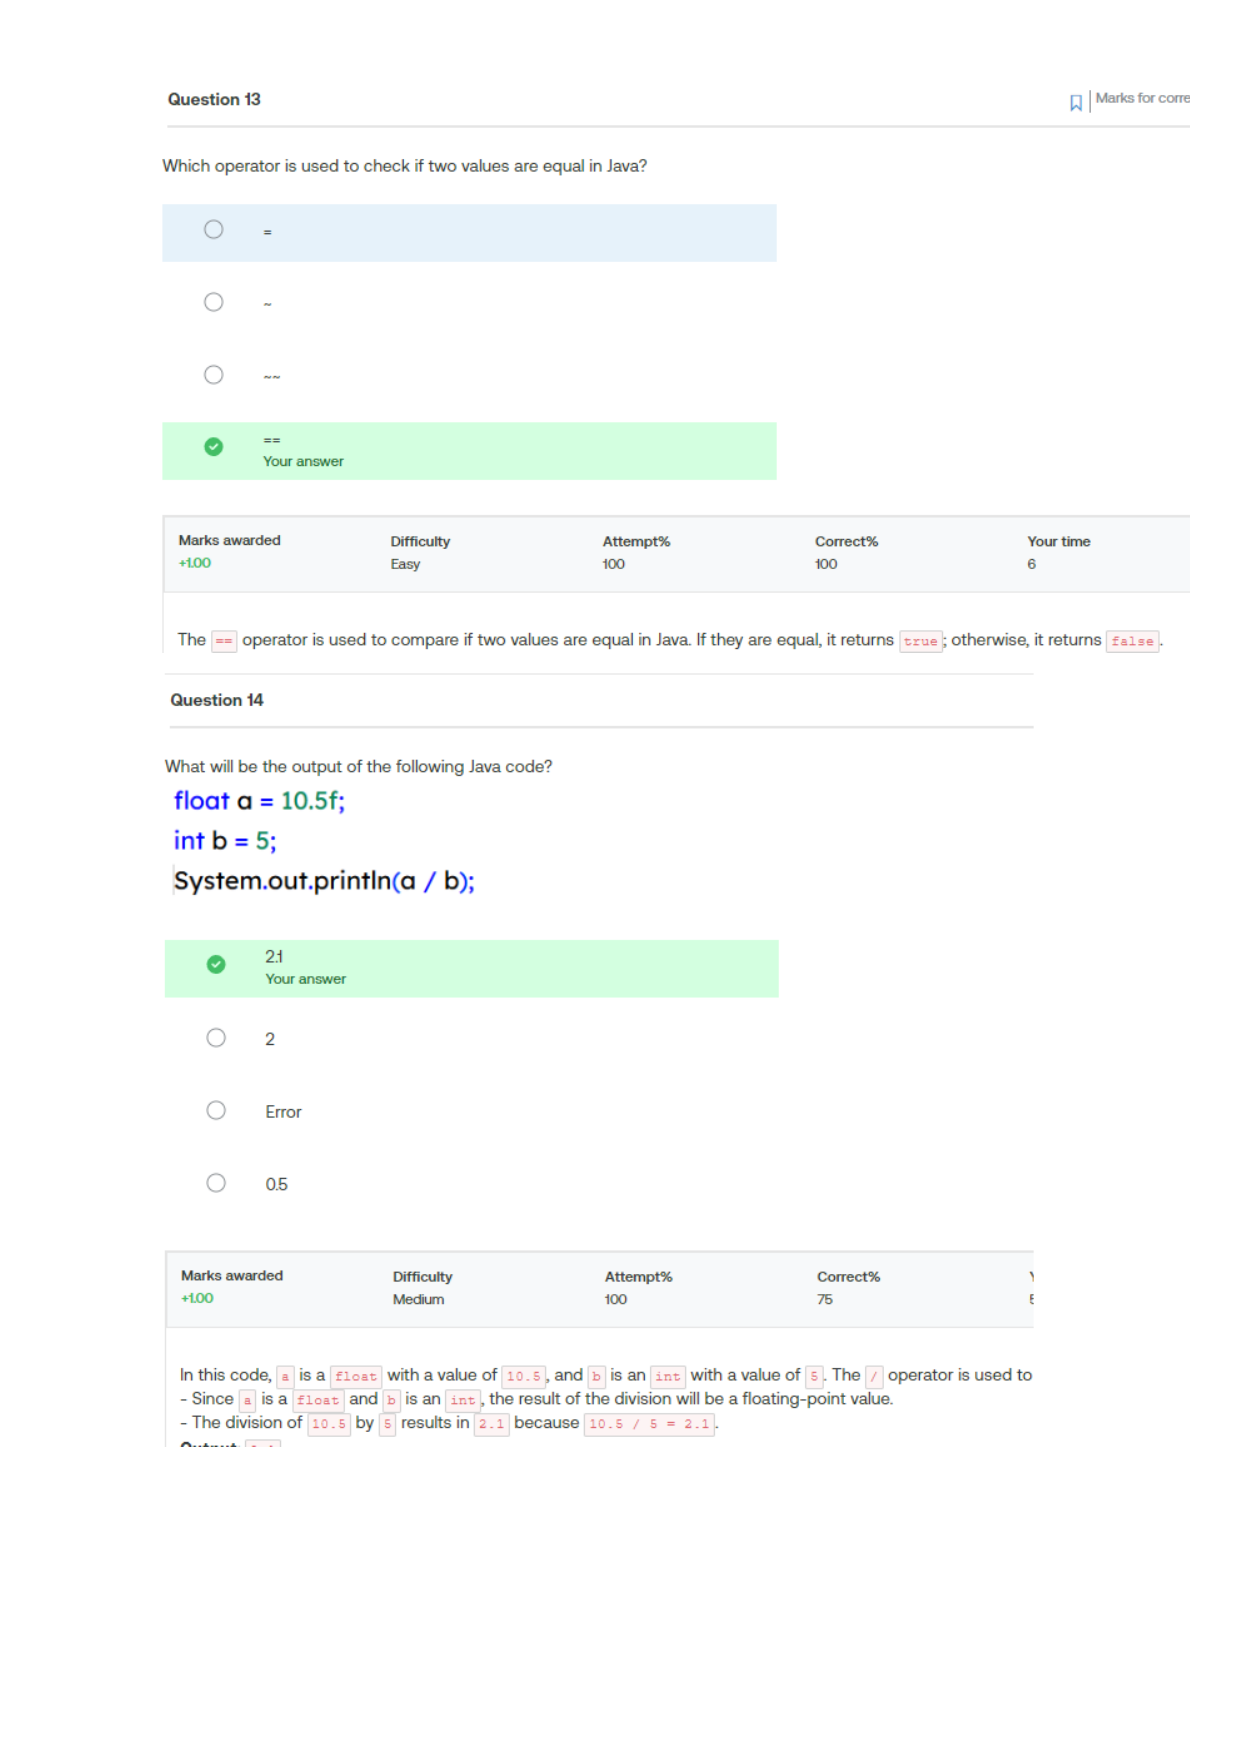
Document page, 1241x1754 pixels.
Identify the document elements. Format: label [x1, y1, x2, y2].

picture [150, 671, 1034, 1447]
picture [150, 75, 1190, 653]
